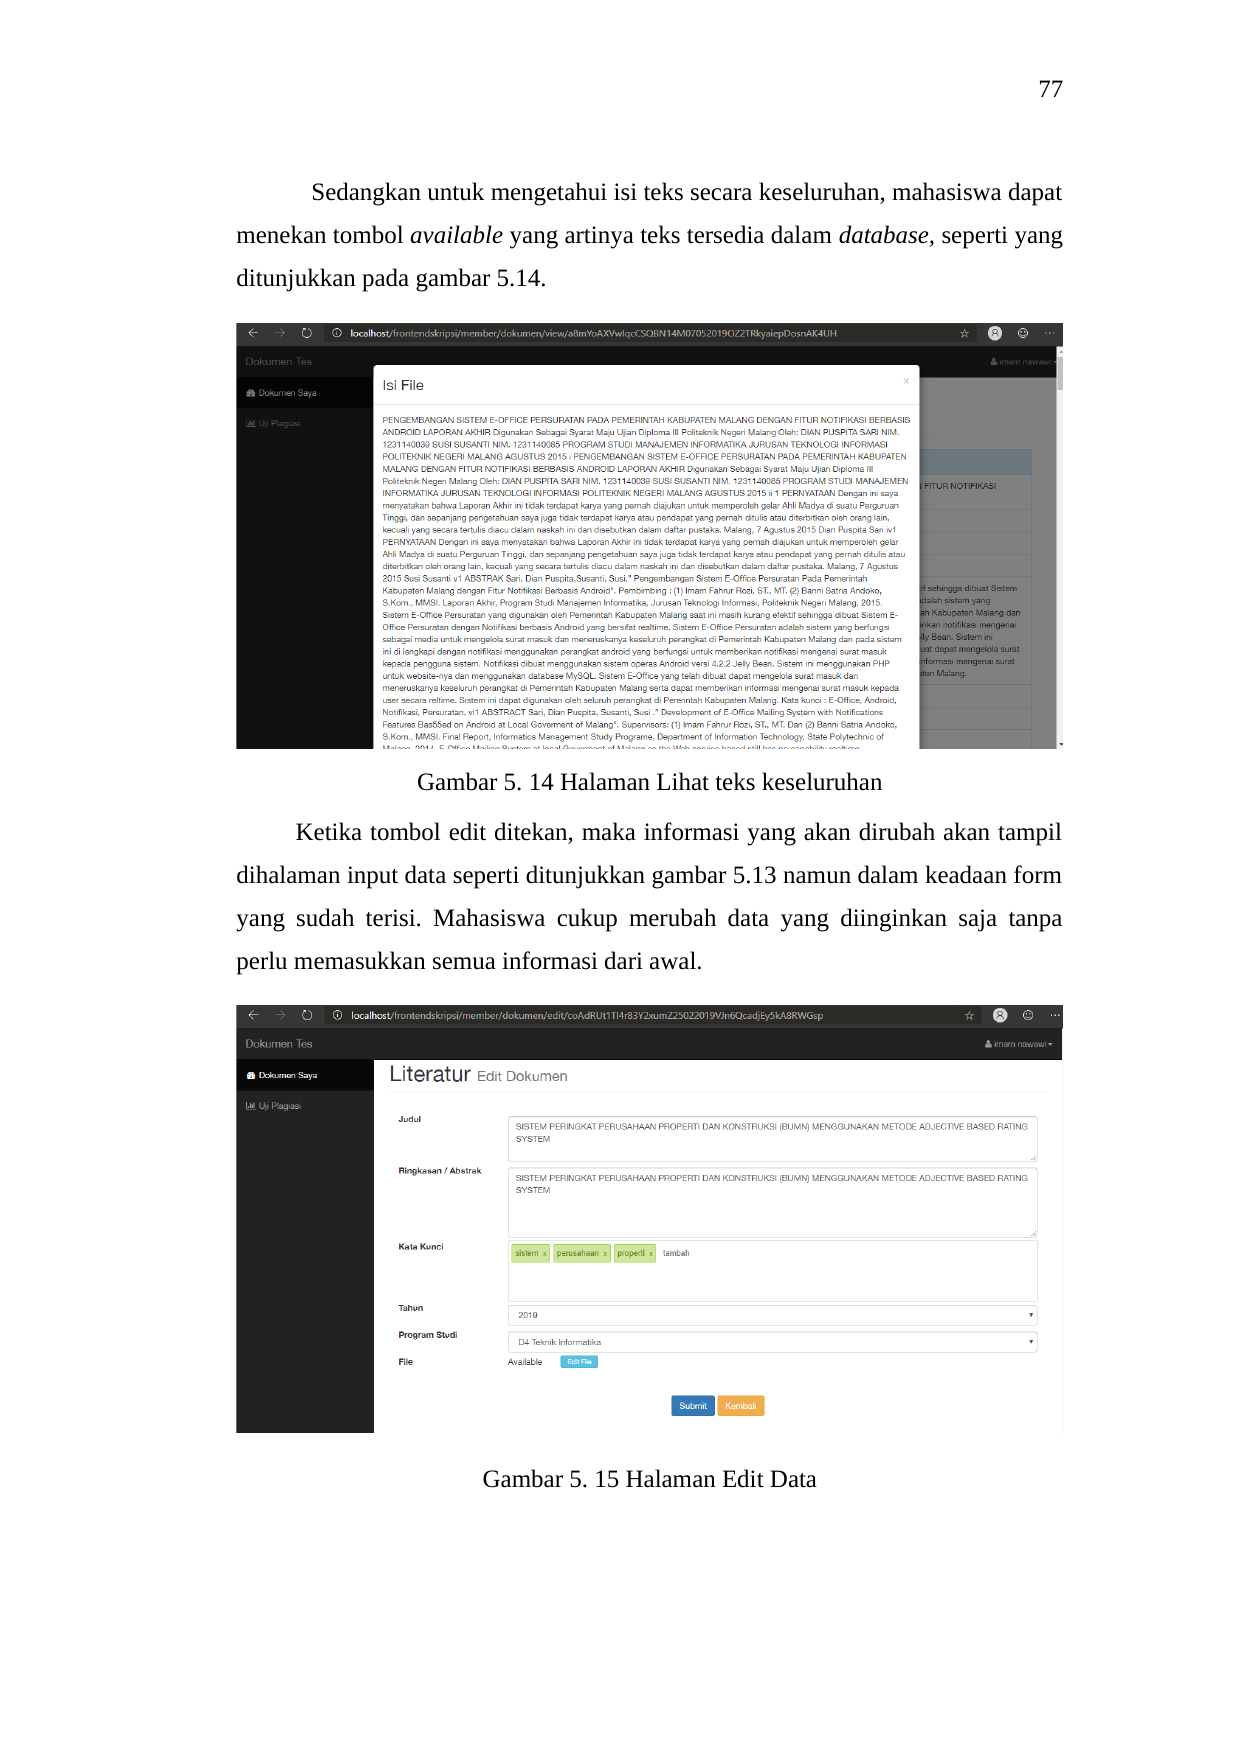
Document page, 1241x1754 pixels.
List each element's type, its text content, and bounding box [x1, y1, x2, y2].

text Gambar 5. 14 Halaman Lihat teks keseluruhan [236, 767, 1063, 796]
picture [236, 323, 1063, 749]
picture [236, 1005, 1063, 1433]
text Sedangkan untuk mengetahui isi teks secara keseluruhan, mahasiswa dapat menekan tombol available yang artinya teks tersedia dalam database, seperti yang ditunjukkan pada gambar 5.14. [236, 177, 1063, 292]
text Ketika tombol edit ditekan, maka informasi yang akan dirubah akan tampil dihalaman input data seperti ditunjukkan gambar 5.13 namun dalam keadaan form yang sudah terisi. Mahasiswa cukup merubah data yang diinginkan saja tanpa perlu memasukkan semua informasi dari awal. [236, 817, 1063, 975]
text Gambar 5. 15 Halaman Edit Data [236, 1464, 1063, 1493]
